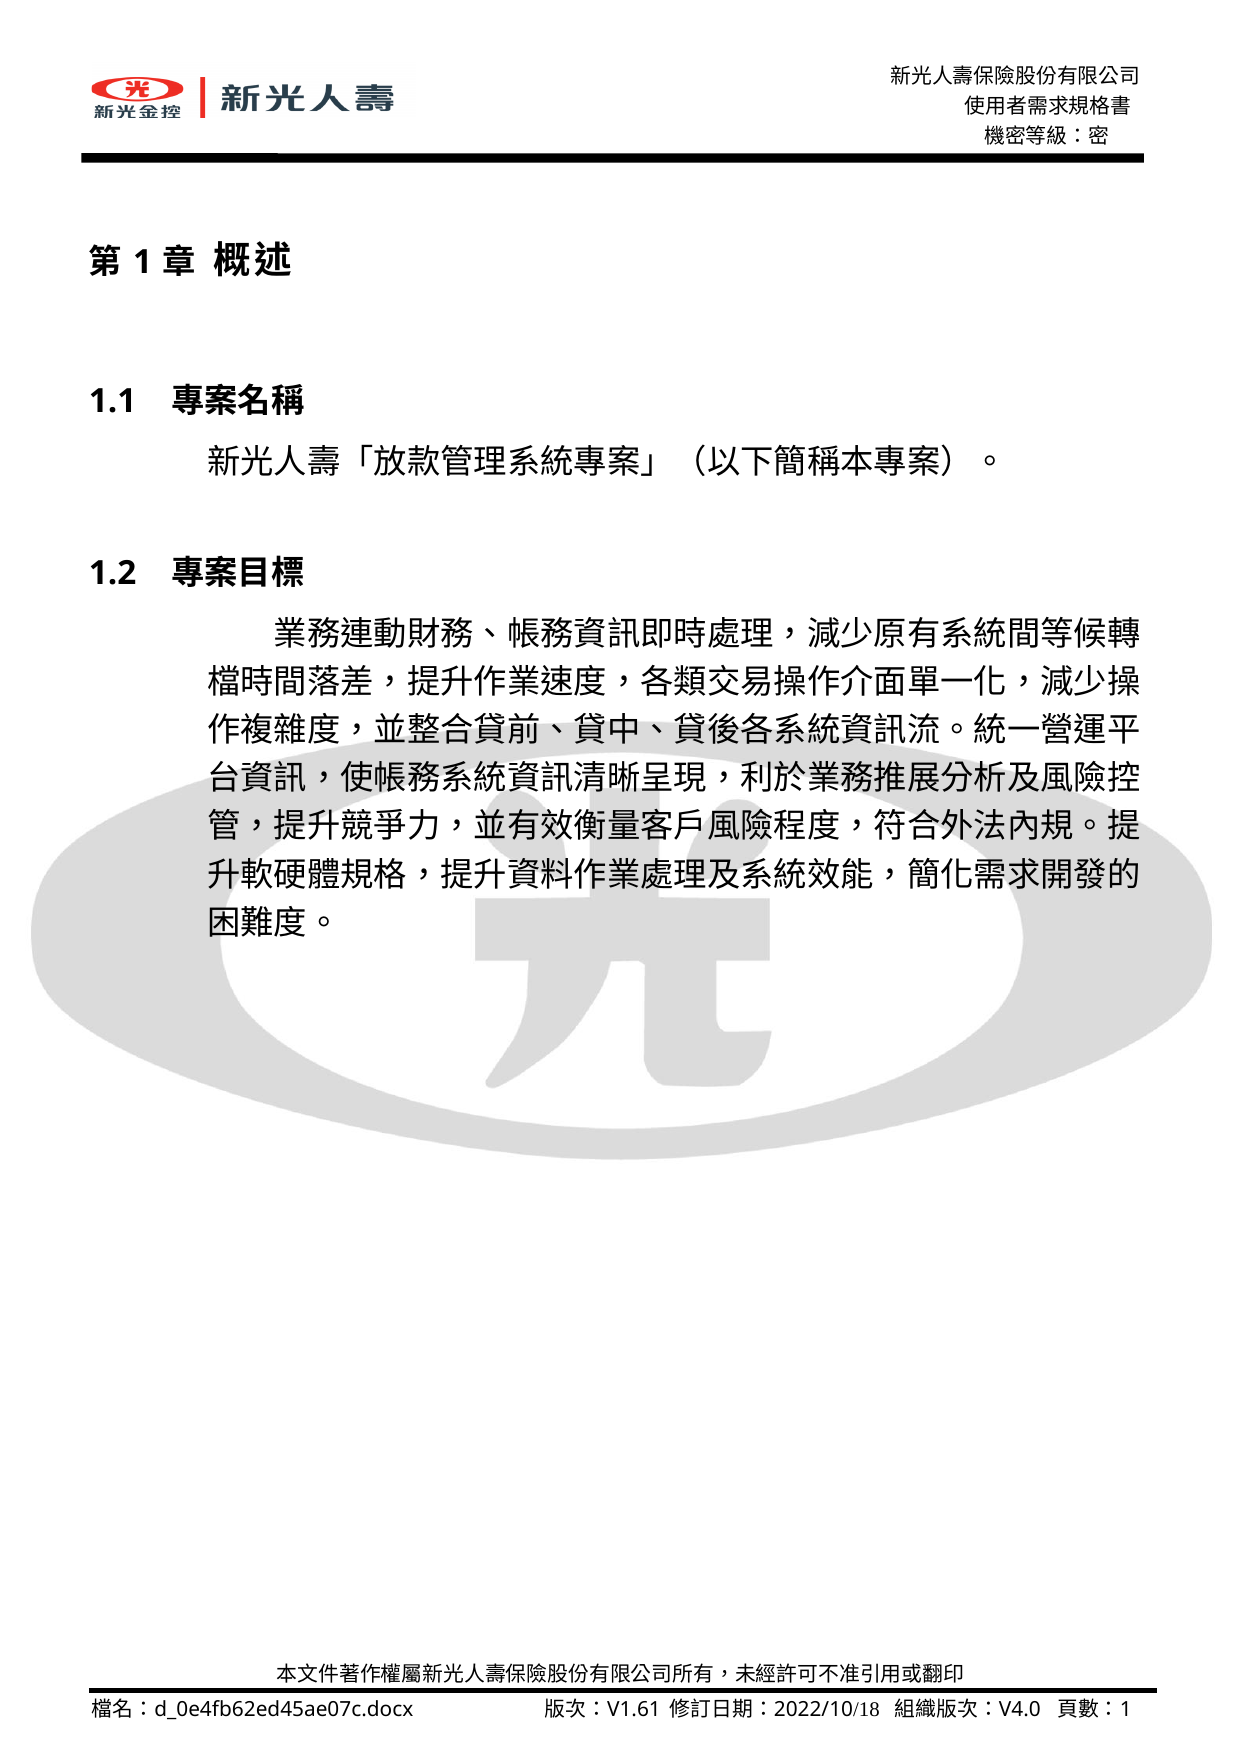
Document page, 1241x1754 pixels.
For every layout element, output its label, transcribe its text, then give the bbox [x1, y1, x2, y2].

text 業務連動財務、帳務資訊即時處理，減少原有系統間等候轉檔時間落差，提升作業速度，各類交易操作介面單一化，減少操作複雜度，並整合貸前、貸中、貸後各系統資訊流。統一營運平台資訊，使帳務系統資訊清晰呈現，利於業務推展分析及風險控管，提升競爭力，並有效衡量客戶風險程度，符合外法內規。提升軟硬體規格，提升資料作業處理及系統效能，簡化需求開發的困難度。 [207, 606, 1152, 944]
text 新光人壽「放款管理系統專案」（以下簡稱本專案）。 [207, 435, 1152, 483]
subtitle 1.1 專案名稱 [89, 374, 1152, 422]
subtitle 1.2 專案目標 [89, 545, 1152, 594]
subtitle 第1章 概述 [89, 230, 1152, 284]
picture [91, 61, 417, 118]
picture [25, 713, 1215, 1166]
